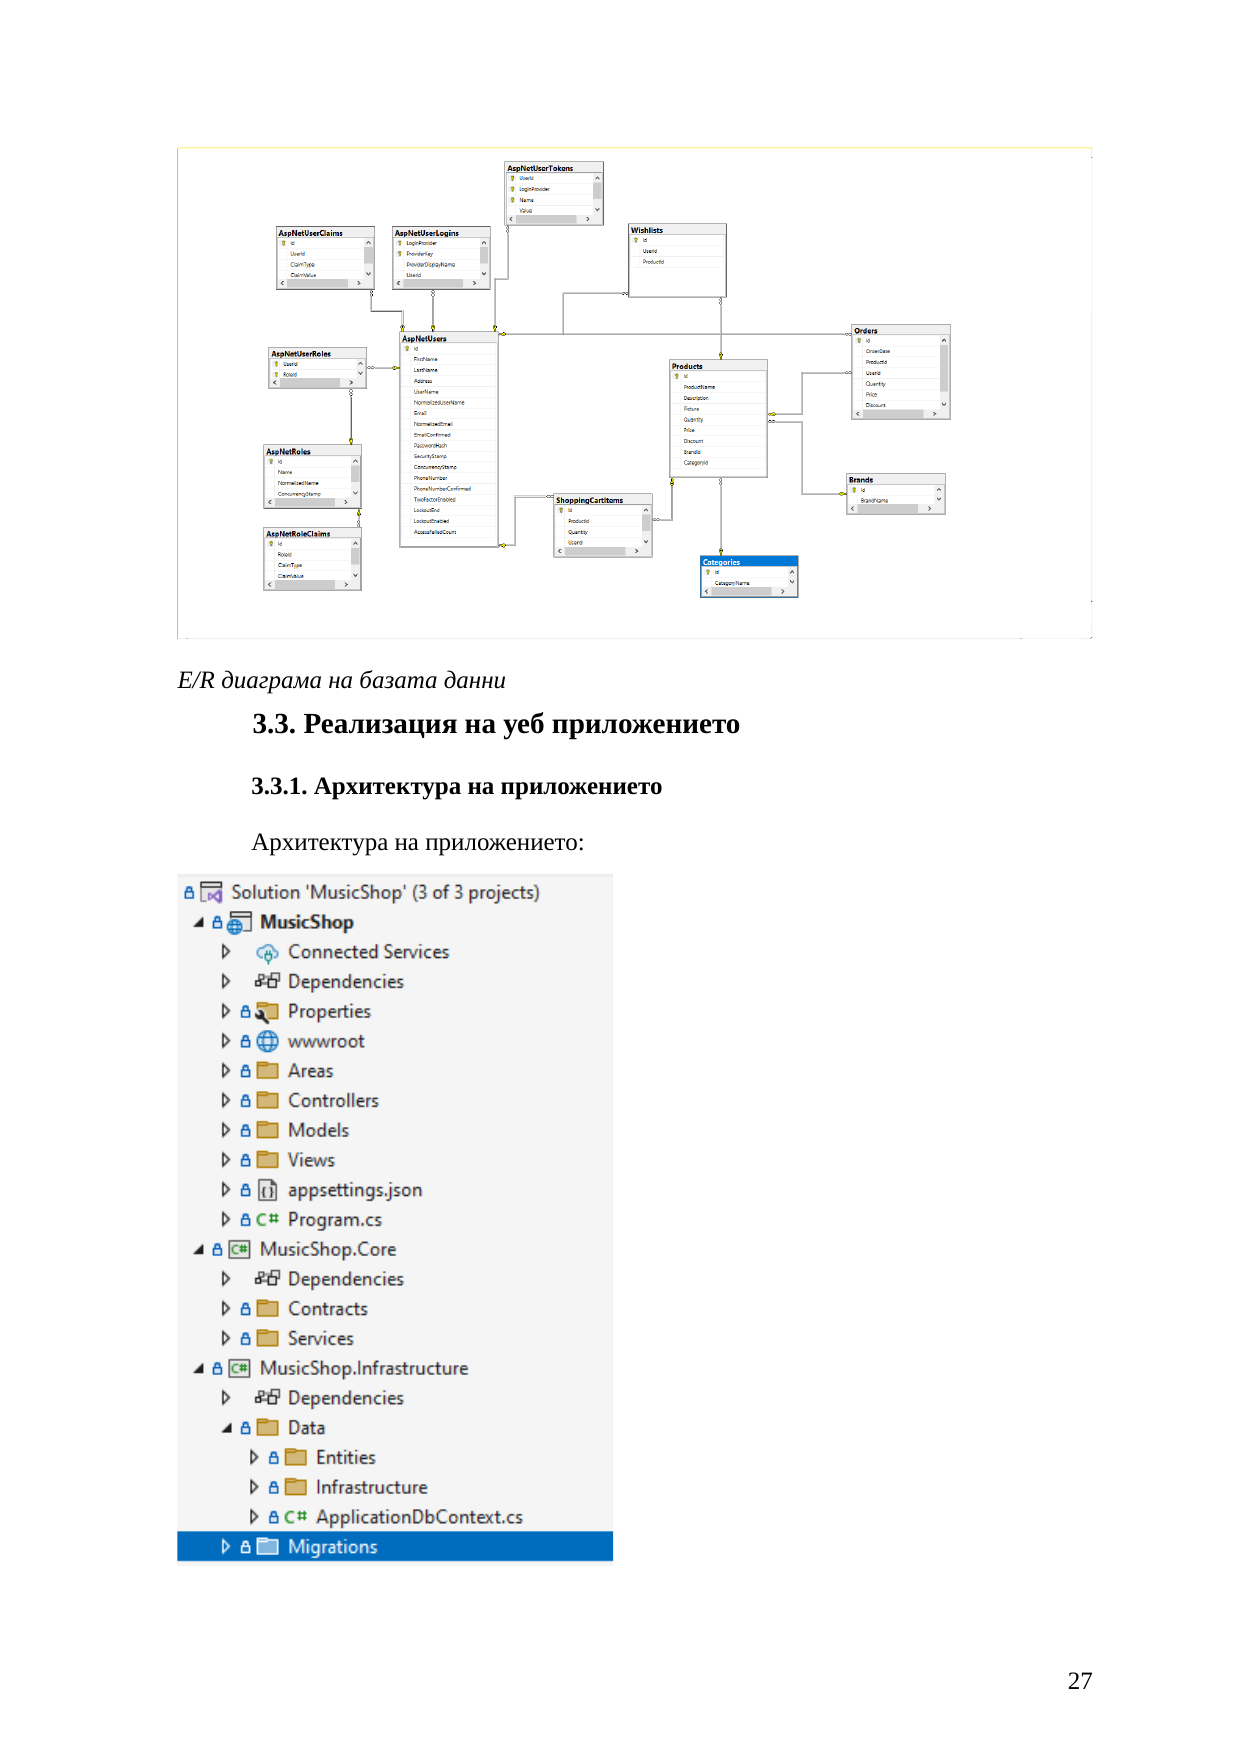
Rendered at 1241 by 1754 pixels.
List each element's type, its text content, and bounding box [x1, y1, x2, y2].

text Архитектура на приложението: [177, 827, 1092, 856]
text E/R диаграма на базата данни [177, 665, 1092, 694]
picture [177, 147, 1093, 639]
picture [177, 874, 614, 1566]
subtitle 3.3. Реализация на уеб приложението [177, 707, 1092, 740]
subtitle 3.3.1. Архитектура на приложението [177, 771, 1092, 800]
